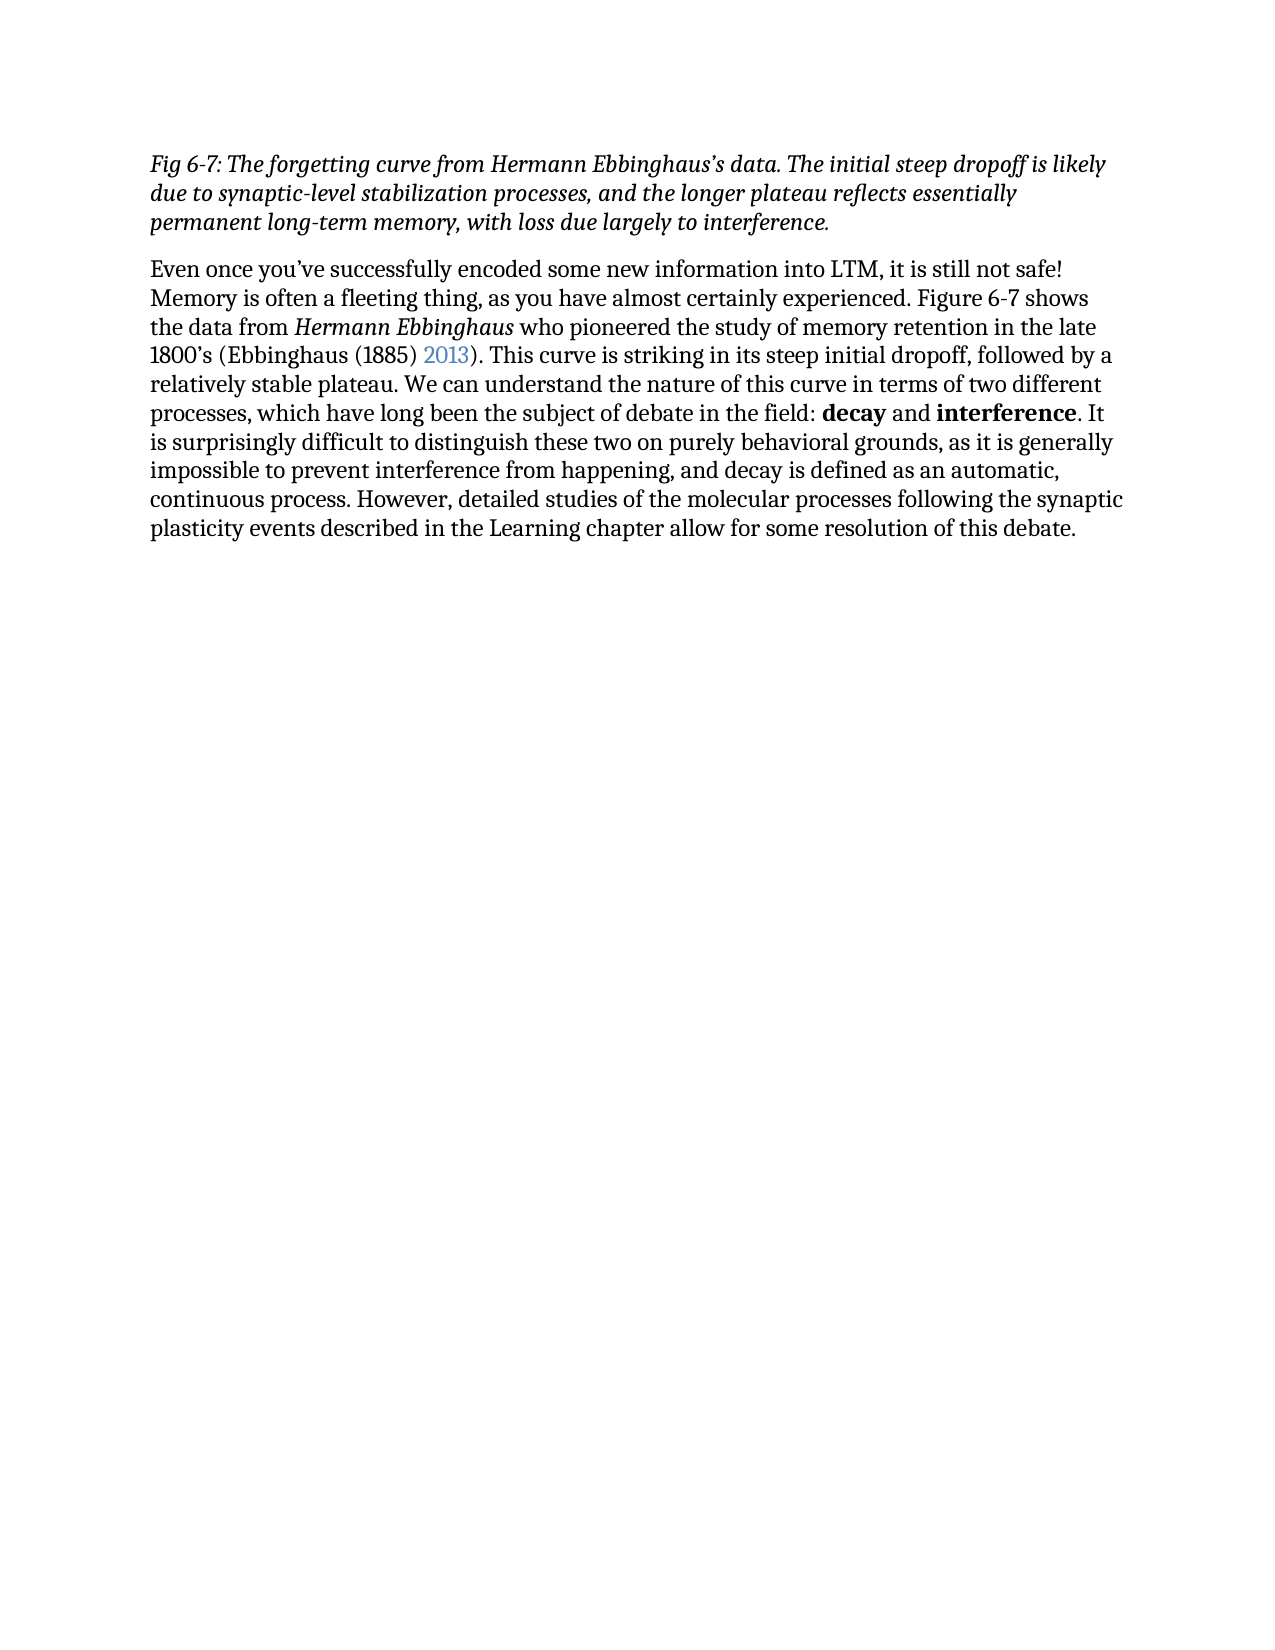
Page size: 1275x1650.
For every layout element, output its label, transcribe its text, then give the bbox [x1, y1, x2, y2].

text Even once you’ve successfully encoded some new information into LTM, it is still not safe! Memory is often a fleeting thing, as you have almost certainly experienced. Figure 6-7 shows the data from Hermann Ebbinghaus who pioneered the study of memory retention in the late 1800’s (Ebbinghaus (1885) 2013). This curve is striking in its steep initial dropoff, followed by a relatively stable plateau. We can understand the nature of this curve in terms of two different processes, which have long been the subject of debate in the field: decay and interference. It is surprisingly difficult to distinguish these two on purely behavioral grounds, as it is generally impossible to prevent interference from happening, and decay is defined as an automatic, continuous process. However, detailed studies of the molecular processes following the synaptic plasticity events described in the Learning chapter allow for some resolution of this debate. [150, 255, 1125, 542]
text Fig 6-7: The forgetting curve from Hermann Ebbinghaus’s data. The initial steep dropoff is likely due to synaptic-level stabilization processes, and the longer plateau reflects essentially permanent long-term memory, with loss due largely to interference. [150, 150, 1125, 236]
